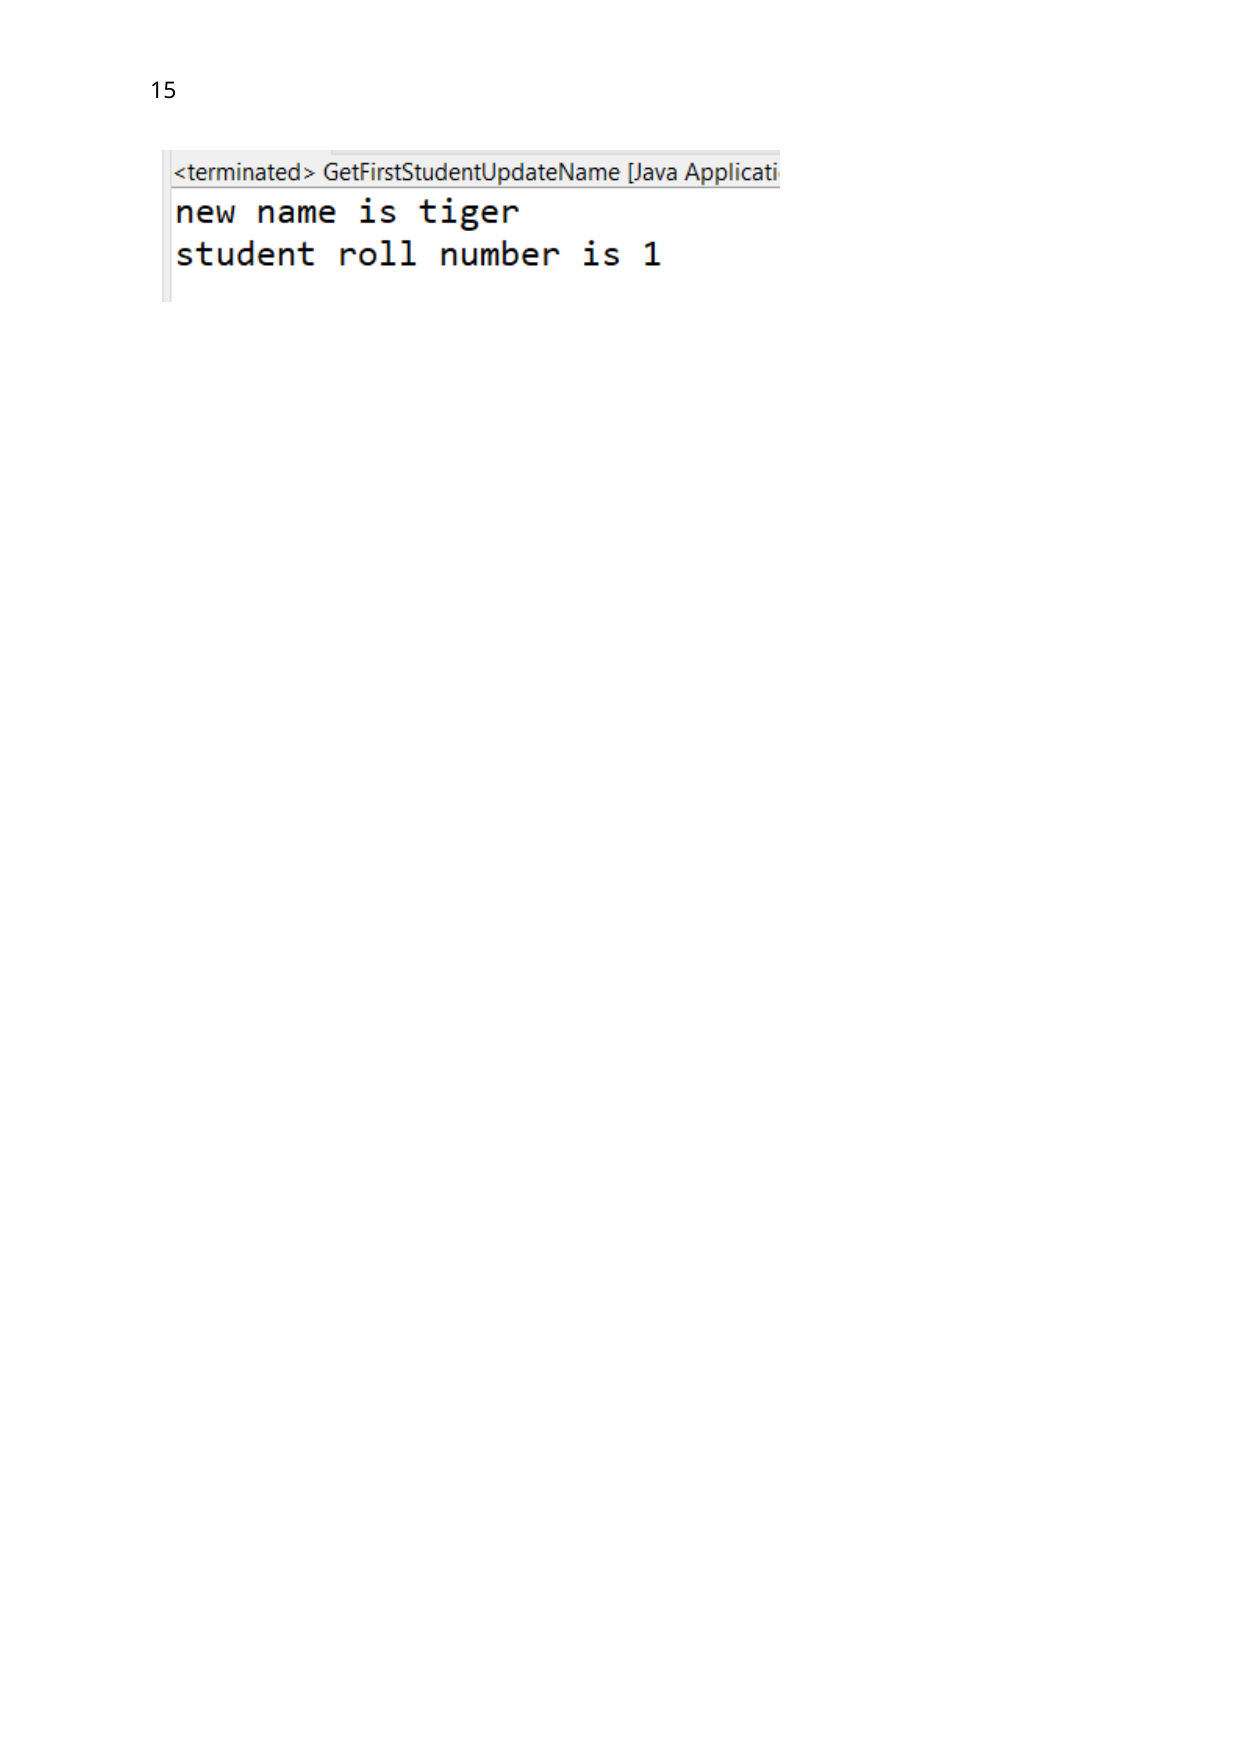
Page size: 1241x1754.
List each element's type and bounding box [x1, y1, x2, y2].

picture [150, 150, 780, 302]
